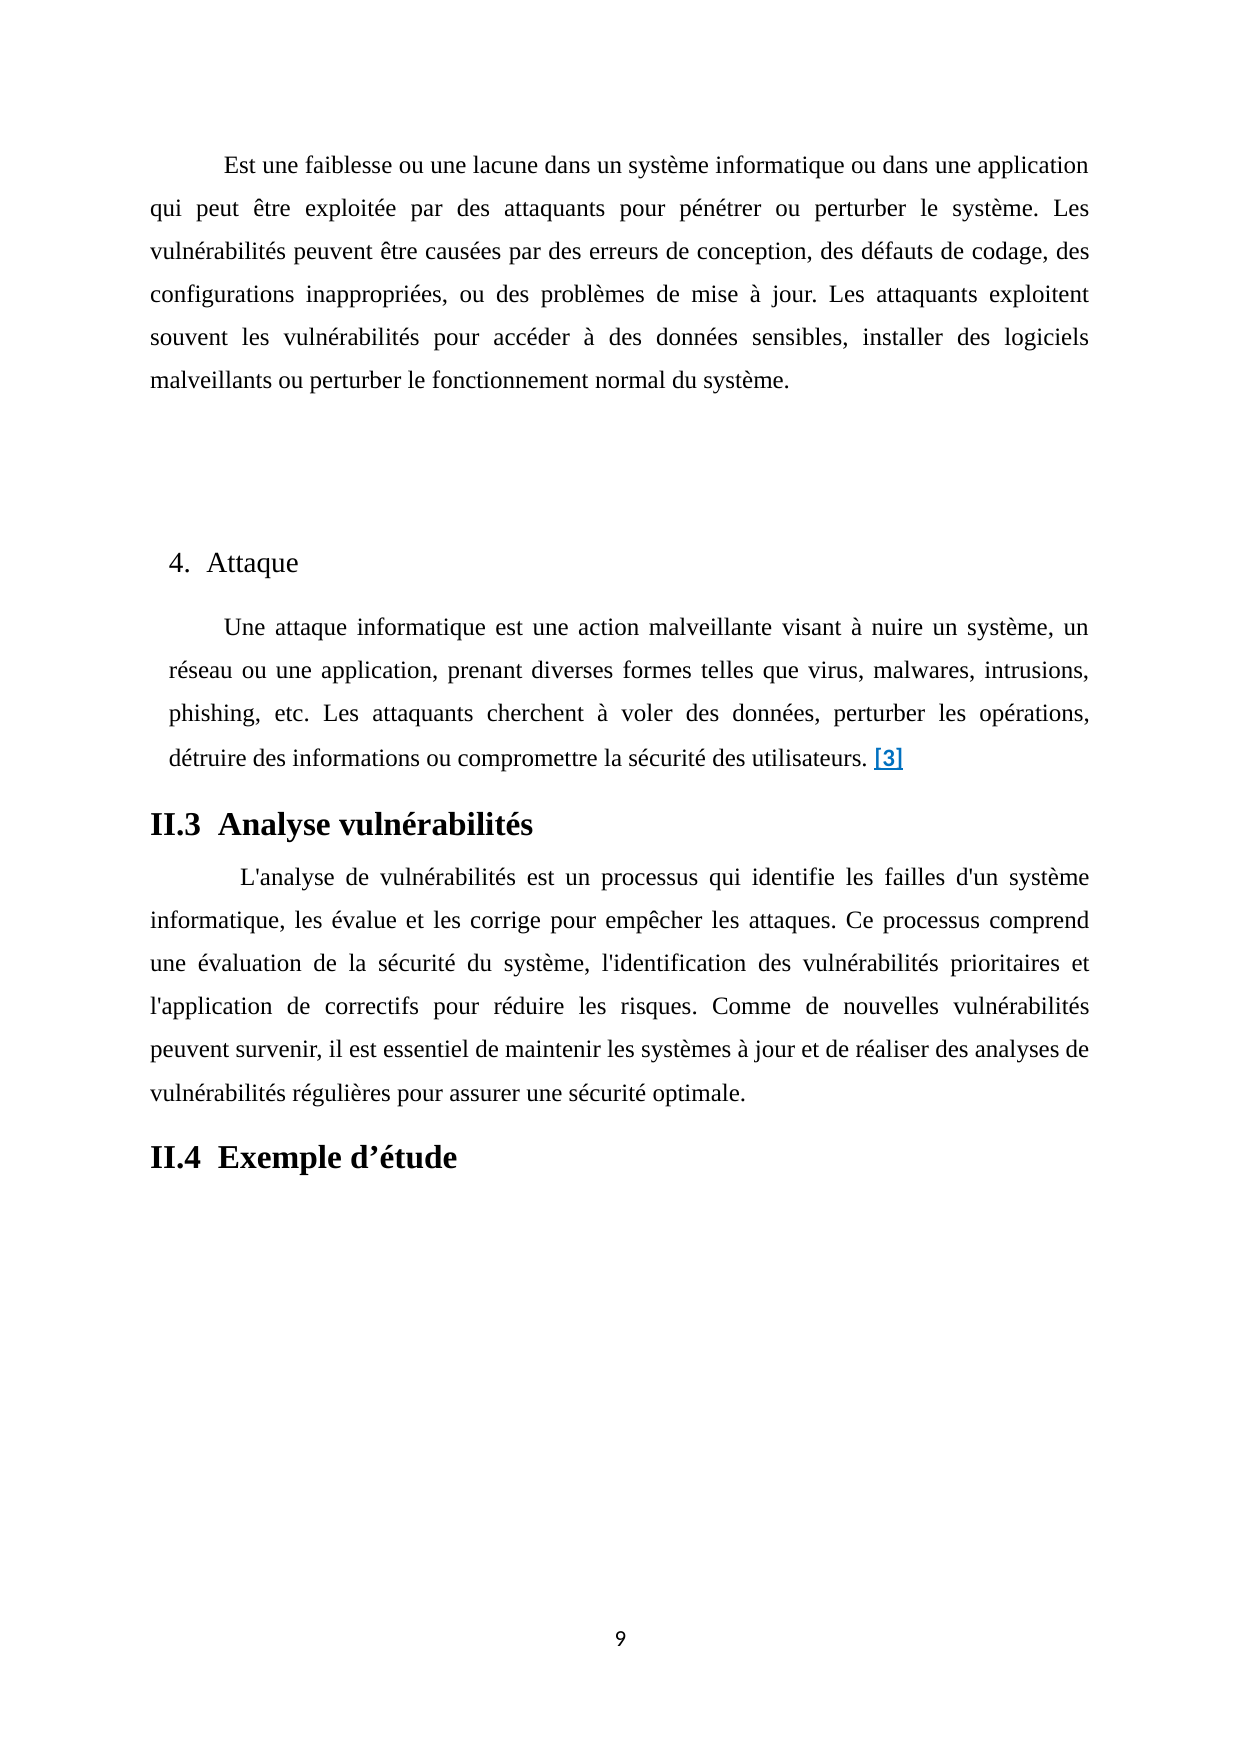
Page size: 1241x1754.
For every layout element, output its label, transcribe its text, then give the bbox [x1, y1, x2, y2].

subtitle Analyse vulnérabilités [150, 804, 1090, 843]
text L'analyse de vulnérabilités est un processus qui identifie les failles d'un système informatique, les évalue et les corrige pour empêcher les attaques. Ce processus comprend une évaluation de la sécurité du système, l'identification des vulnérabilités prioritaires et l'application de correctifs pour réduire les risques. Comme de nouvelles vulnérabilités peuvent survenir, il est essentiel de maintenir les systèmes à jour et de réaliser des analyses de vulnérabilités régulières pour assurer une sécurité optimale. [150, 862, 1090, 1106]
subtitle Exemple d’étude [150, 1137, 1090, 1176]
text Est une faiblesse ou une lacune dans un système informatique ou dans une application qui peut être exploitée par des attaquants pour pénétrer ou perturber le système. Les vulnérabilités peuvent être causées par des erreurs de conception, des défauts de codage, des configurations inappropriées, ou des problèmes de mise à jour. Les attaquants exploitent souvent les vulnérabilités pour accéder à des données sensibles, installer des logiciels malveillants ou perturber le fonctionnement normal du système. [150, 150, 1090, 394]
list Attaque [169, 545, 1090, 578]
text Une attaque informatique est une action malveillante visant à nuire un système, un réseau ou une application, prenant diverses formes telles que virus, malwares, intrusions, phishing, etc. Les attaquants cherchent à voler des données, perturber les opérations, détruire des informations ou compromettre la sécurité des utilisateurs. [3] [169, 612, 1090, 773]
